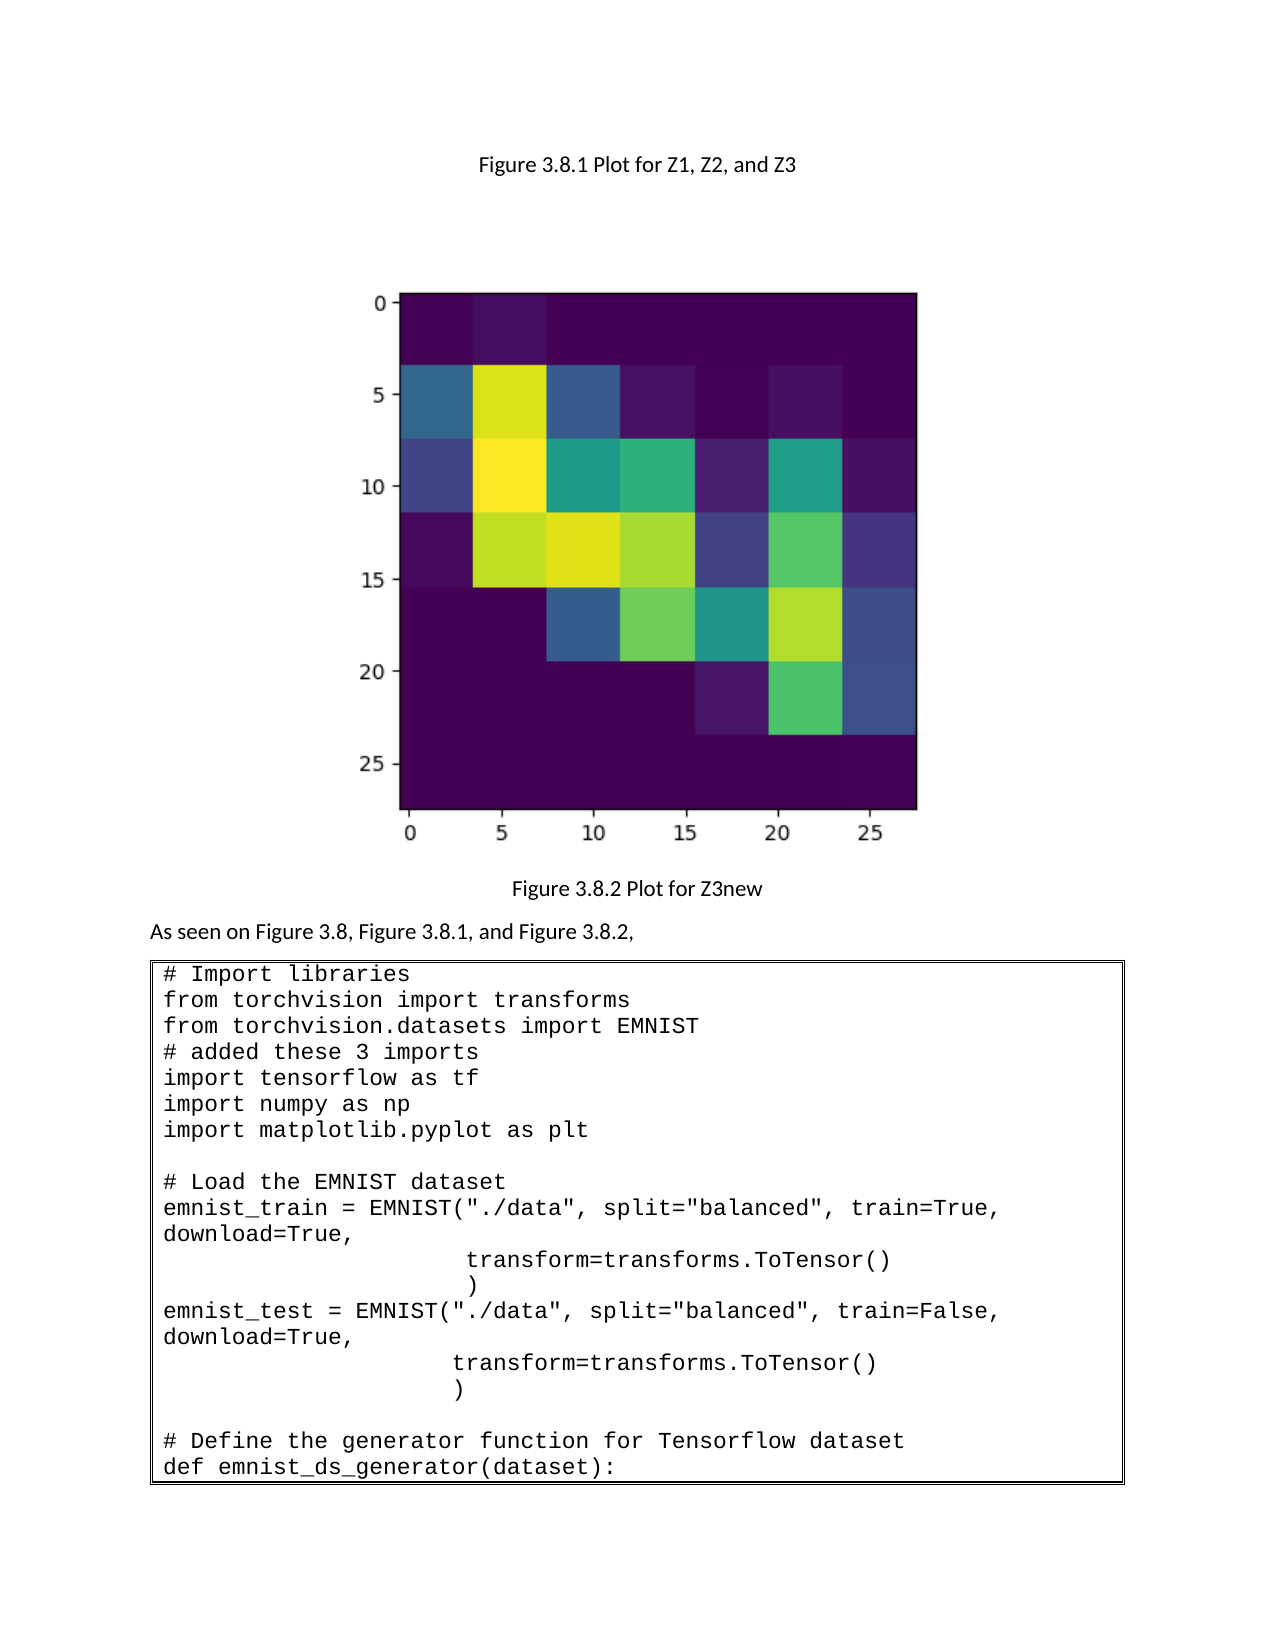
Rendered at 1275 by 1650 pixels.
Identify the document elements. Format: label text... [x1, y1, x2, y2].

text As seen on Figure 3.8, Figure 3.8.1, and Figure 3.8.2, [150, 917, 1125, 945]
text Figure 3.8.2 Plot for Z3new [150, 874, 1125, 902]
text Figure 3.8.1 Plot for Z1, Z2, and Z3 [150, 150, 1125, 178]
picture [344, 278, 931, 860]
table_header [153, 963, 1122, 1481]
